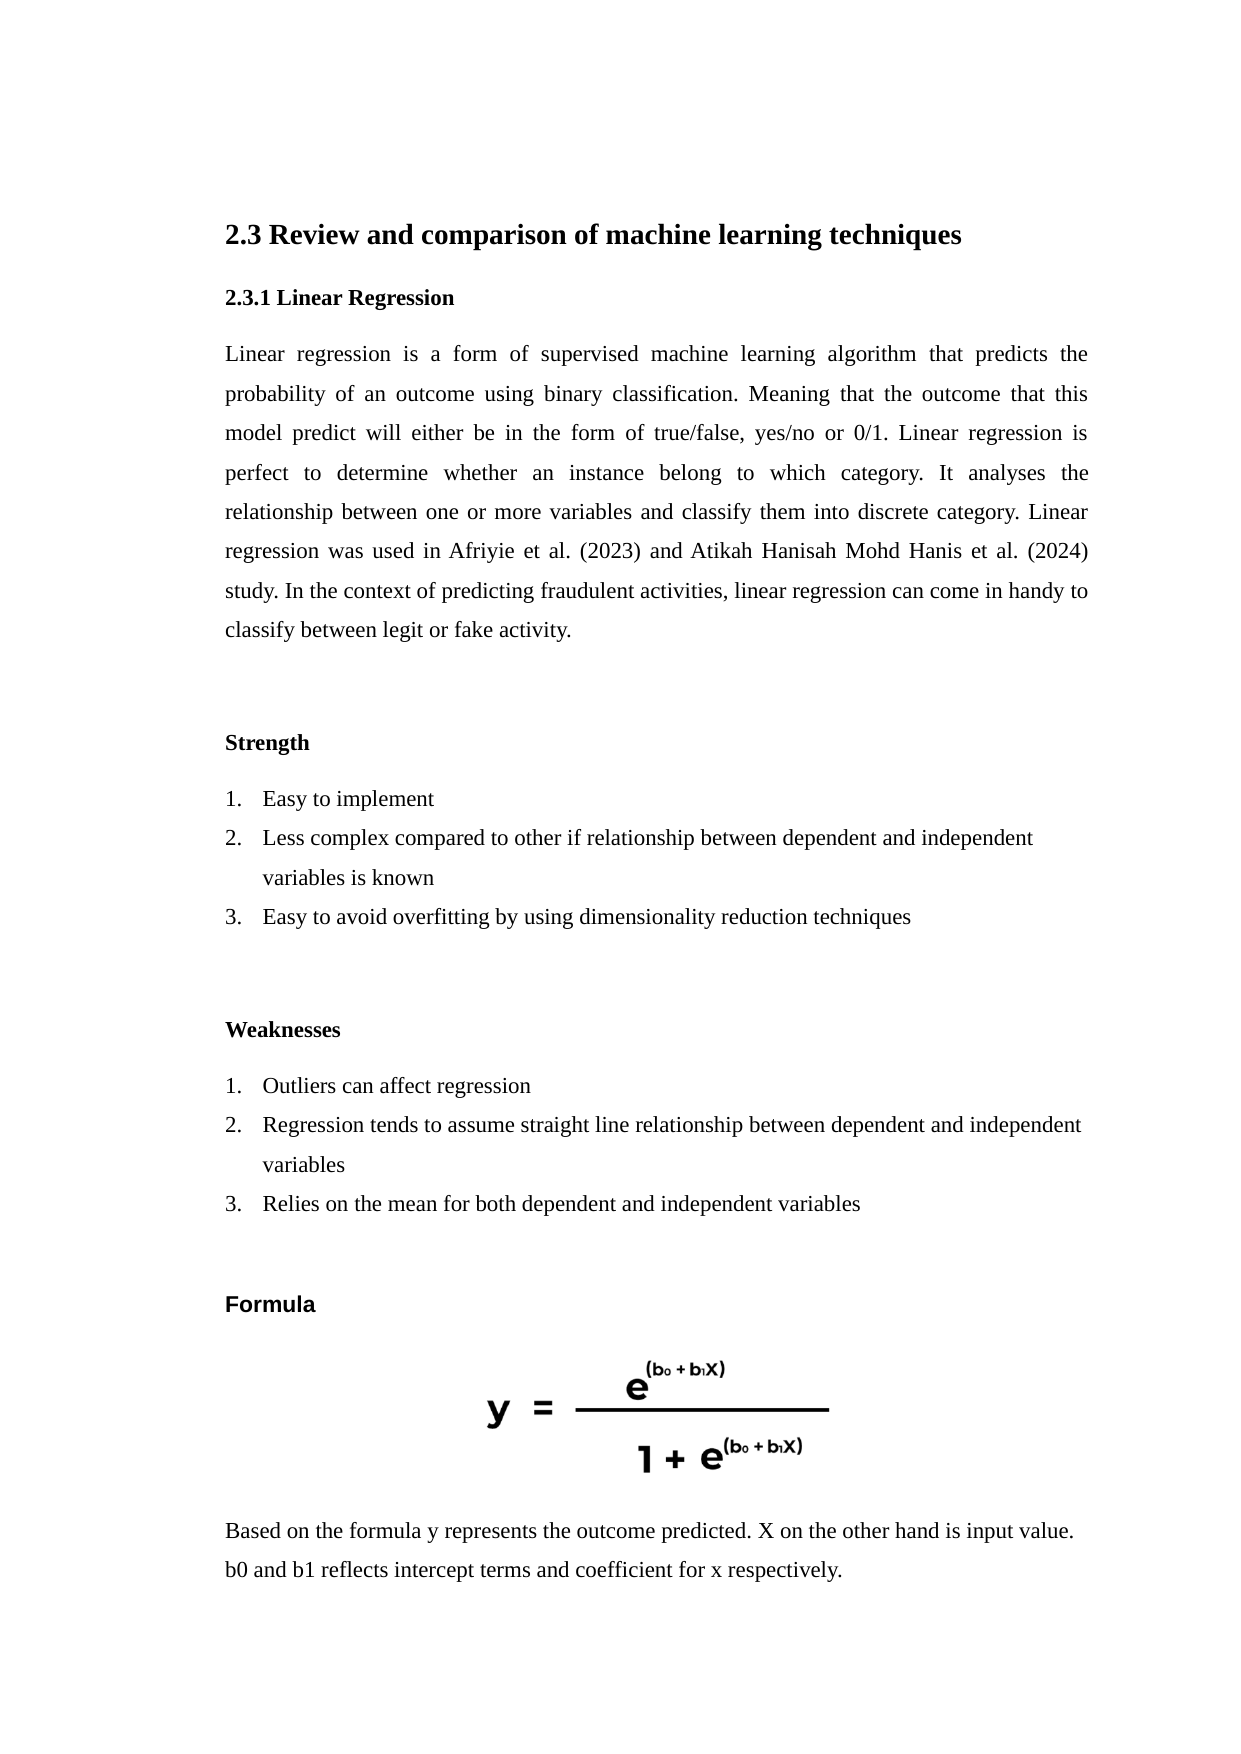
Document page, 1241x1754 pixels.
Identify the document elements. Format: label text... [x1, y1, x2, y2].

text Strength [225, 729, 1090, 755]
text 2.3 Review and comparison of machine learning techniques [225, 217, 1090, 251]
text Based on the formula y represents the outcome predicted. X on the other hand is input value. b0 and b1 reflects intercept terms and coefficient for x respectively. [225, 1517, 1090, 1583]
list Regression tends to assume straight line relationship between dependent and independent variables [225, 1111, 1090, 1177]
list Less complex compared to other if relationship between dependent and independent variables is known [225, 824, 1090, 890]
text Weaknesses [225, 1016, 1090, 1042]
picture [463, 1336, 852, 1498]
text 2.3.1 Linear Regression [225, 284, 1090, 310]
text Linear regression is a form of supervised machine learning algorithm that predicts the probability of an outcome using binary classification. Meaning that the outcome that this model predict will either be in the form of true/false, yes/no or 0/1. Linear regression is perfect to determine whether an instance belong to which category. It analyses the relationship between one or more variables and classify them into discrete category. Linear regression was used in Afriyie et al. (2023) and Atikah Hanisah Mohd Hanis et al. (2024) study. In the context of predicting fraudulent activities, linear regression can come in handy to classify between legit or fake activity. [225, 340, 1090, 643]
list Outliers can affect regression [225, 1072, 1090, 1098]
text Formula [225, 1291, 1090, 1318]
list Easy to implement [225, 785, 1090, 811]
list Easy to avoid overfitting by using dimensionality reduction techniques [225, 903, 1090, 930]
list Relies on the mean for both dependent and independent variables [225, 1190, 1090, 1217]
